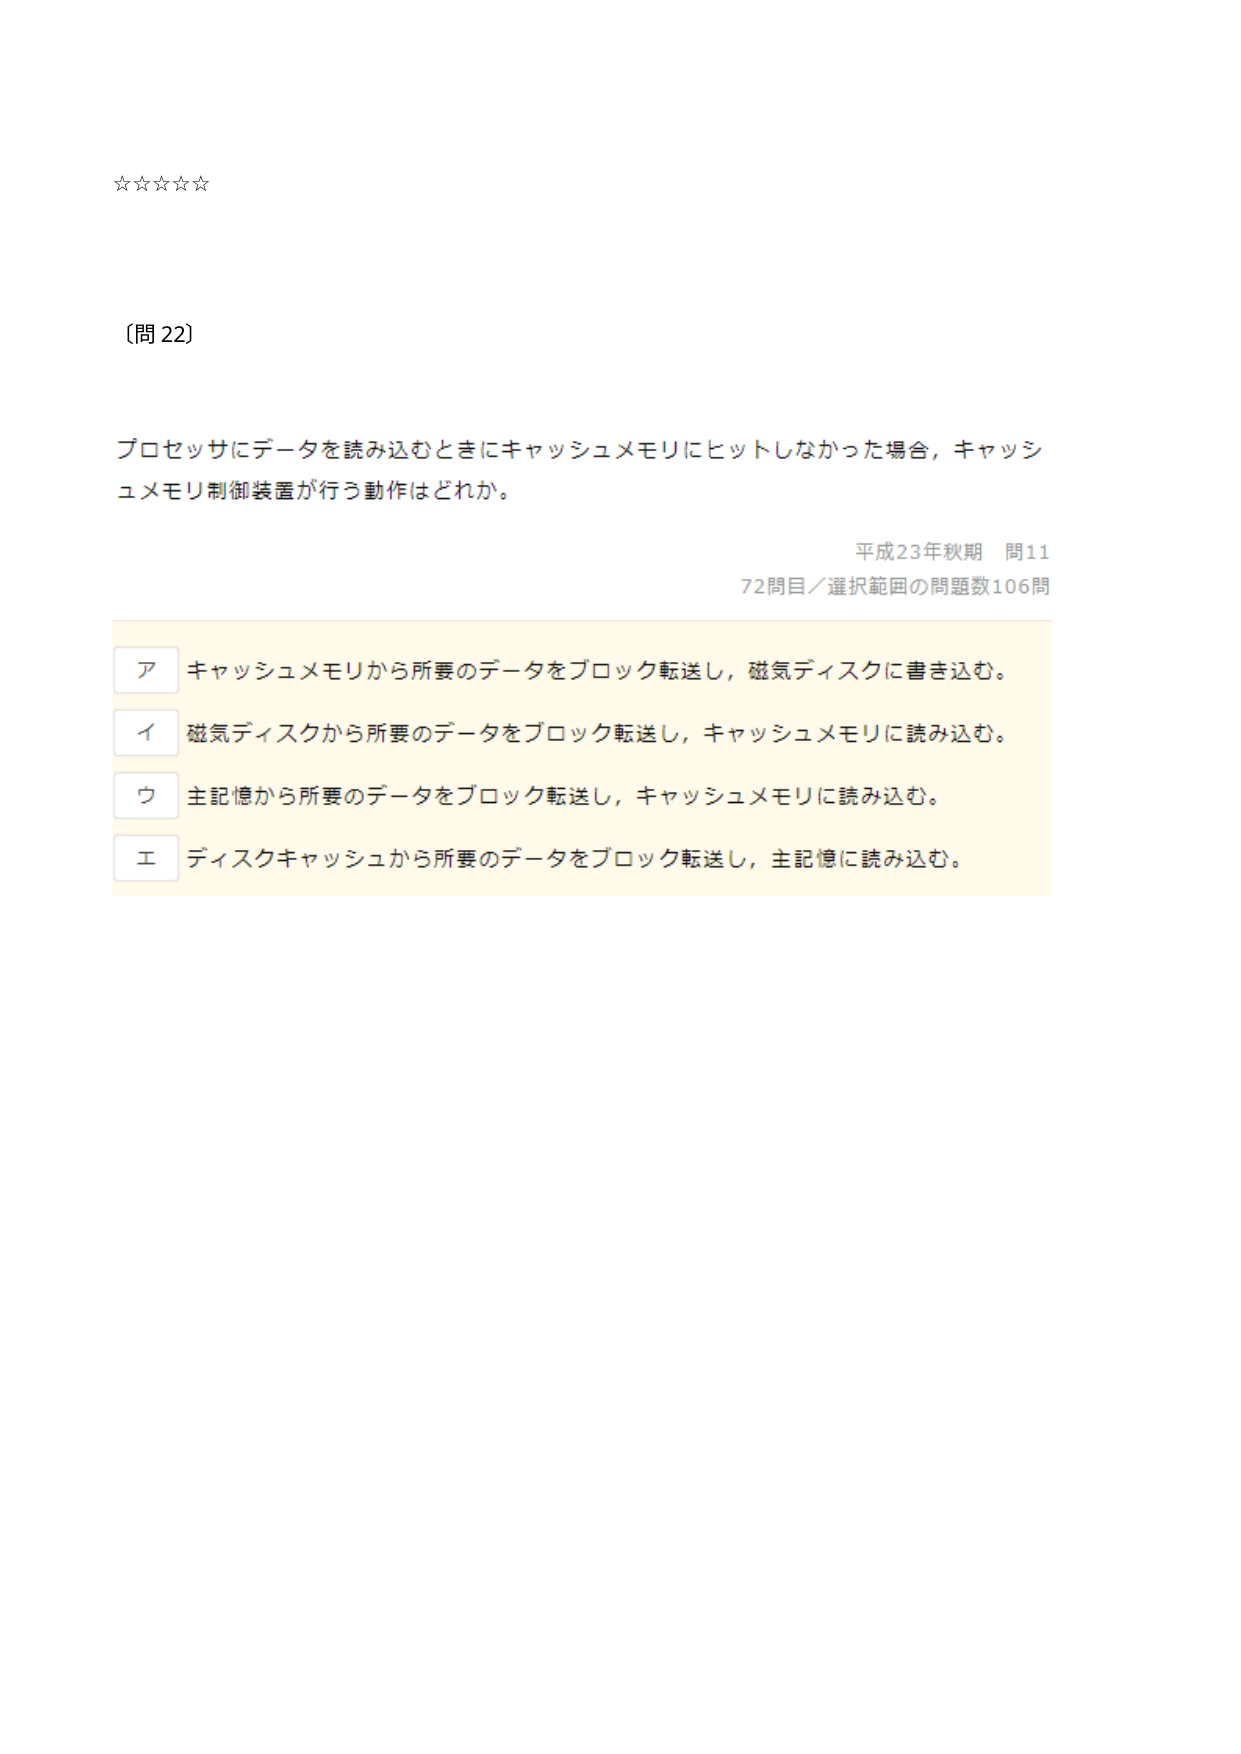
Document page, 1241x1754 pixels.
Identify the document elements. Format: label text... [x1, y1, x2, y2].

text ☆☆☆☆☆ [112, 164, 1128, 202]
text 〔問22〕 [112, 314, 1128, 352]
picture [112, 427, 1052, 896]
